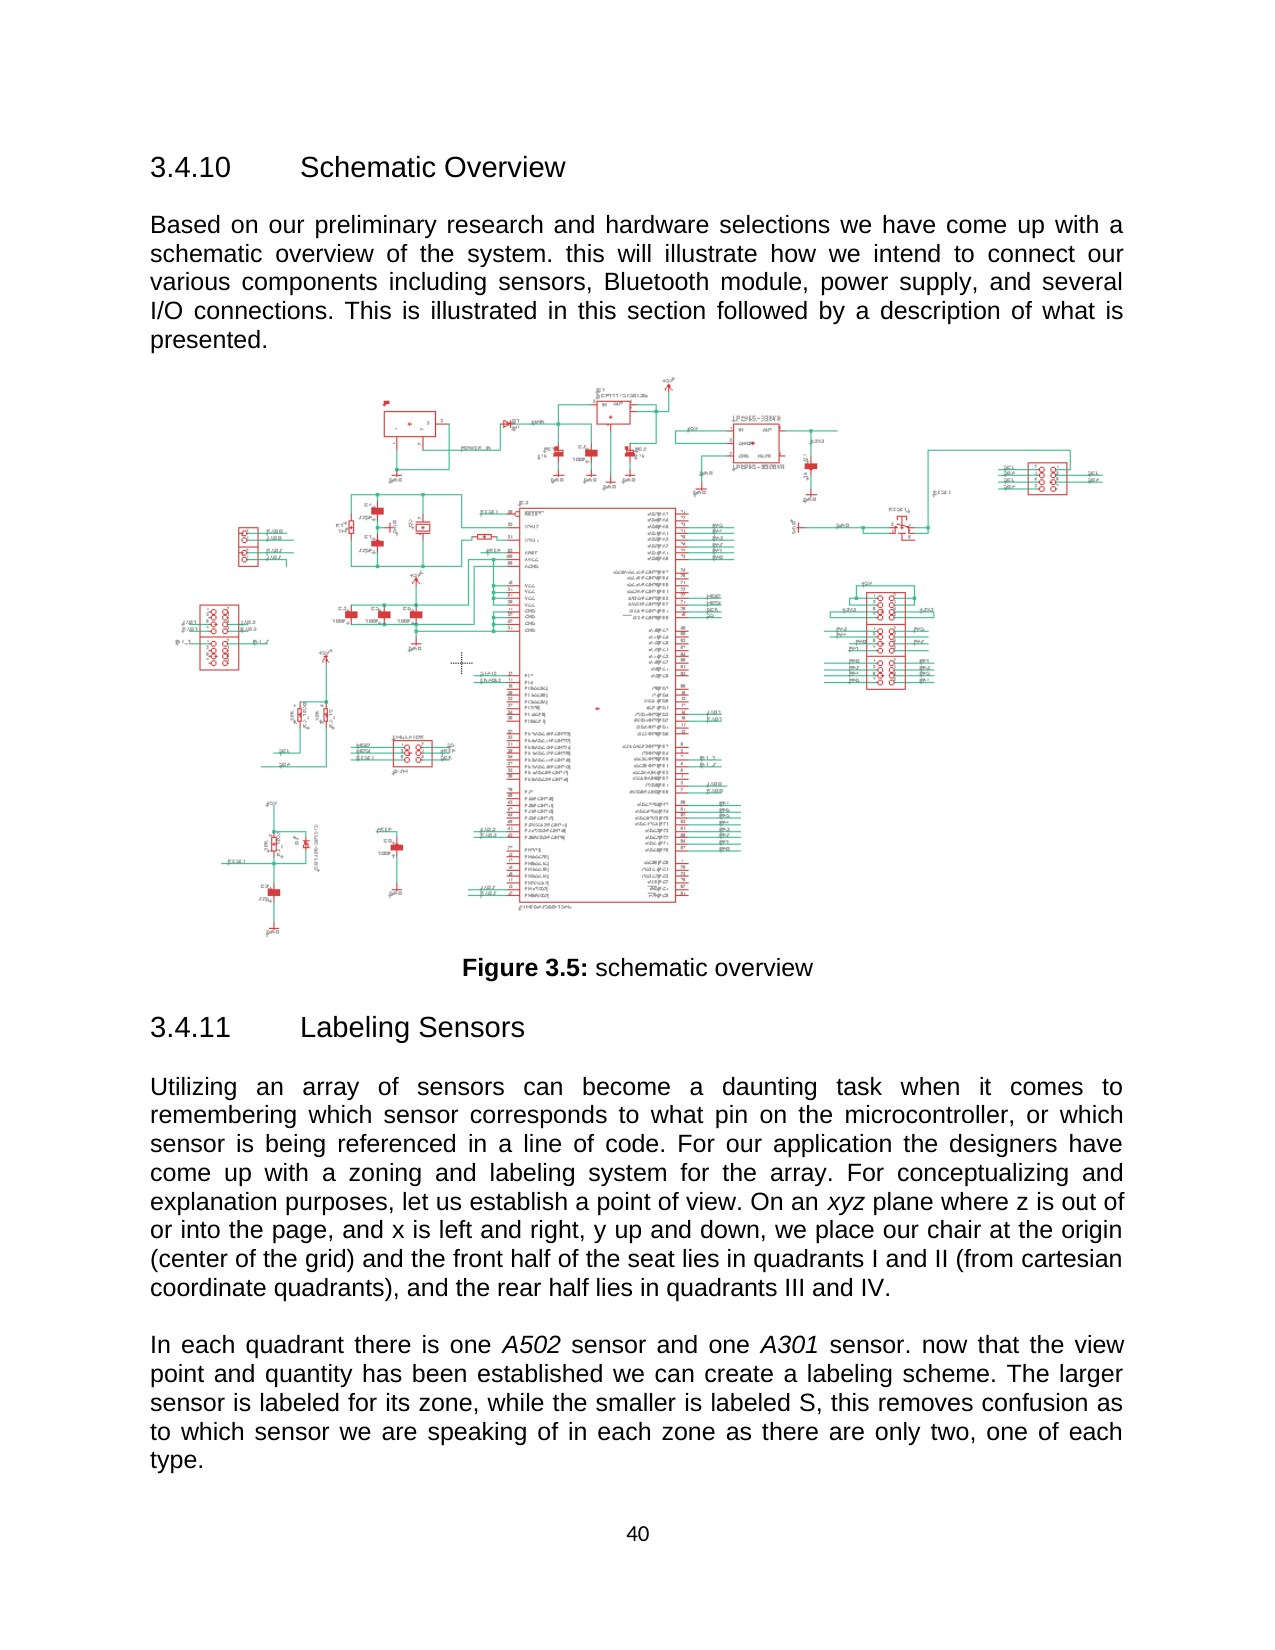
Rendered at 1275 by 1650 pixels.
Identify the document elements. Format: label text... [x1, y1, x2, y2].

subtitle Labeling Sensors [150, 1010, 1125, 1044]
picture [154, 353, 1121, 953]
text Utilizing an array of sensors can become a daunting task when it comes to remembering which sensor corresponds to what pin on the microcontroller, or which sensor is being referenced in a line of code. For our application the designers have come up with a zoning and labeling system for the array. For conceptualizing and explanation purposes, let us establish a point of view. On an xyz plane where z is out of or into the page, and x is left and right, y up and down, we place our chair at the origin (center of the grid) and the front half of the seat lies in quadrants I and II (from cartesian coordinate quadrants), and the rear half lies in quadrants III and IV. [150, 1072, 1125, 1302]
text In each quadrant there is one A502 sensor and one A301 sensor. now that the view point and quantity has been established we can create a labeling scheme. The larger sensor is labeled for its zone, while the smaller is labeled S, this removes confusion as to which sensor we are speaking of in each zone as there are only two, one of each type. [150, 1330, 1125, 1474]
subtitle Schematic Overview [150, 150, 1125, 183]
text Based on our preliminary research and hardware selections we have come up with a schematic overview of the system. this will illustrate how we intend to connect our various components including sensors, Bluetooth module, power supply, and several I/O connections. This is illustrated in this section followed by a description of what is presented. [150, 210, 1125, 354]
text Figure 3.5: schematic overview [150, 953, 1125, 981]
